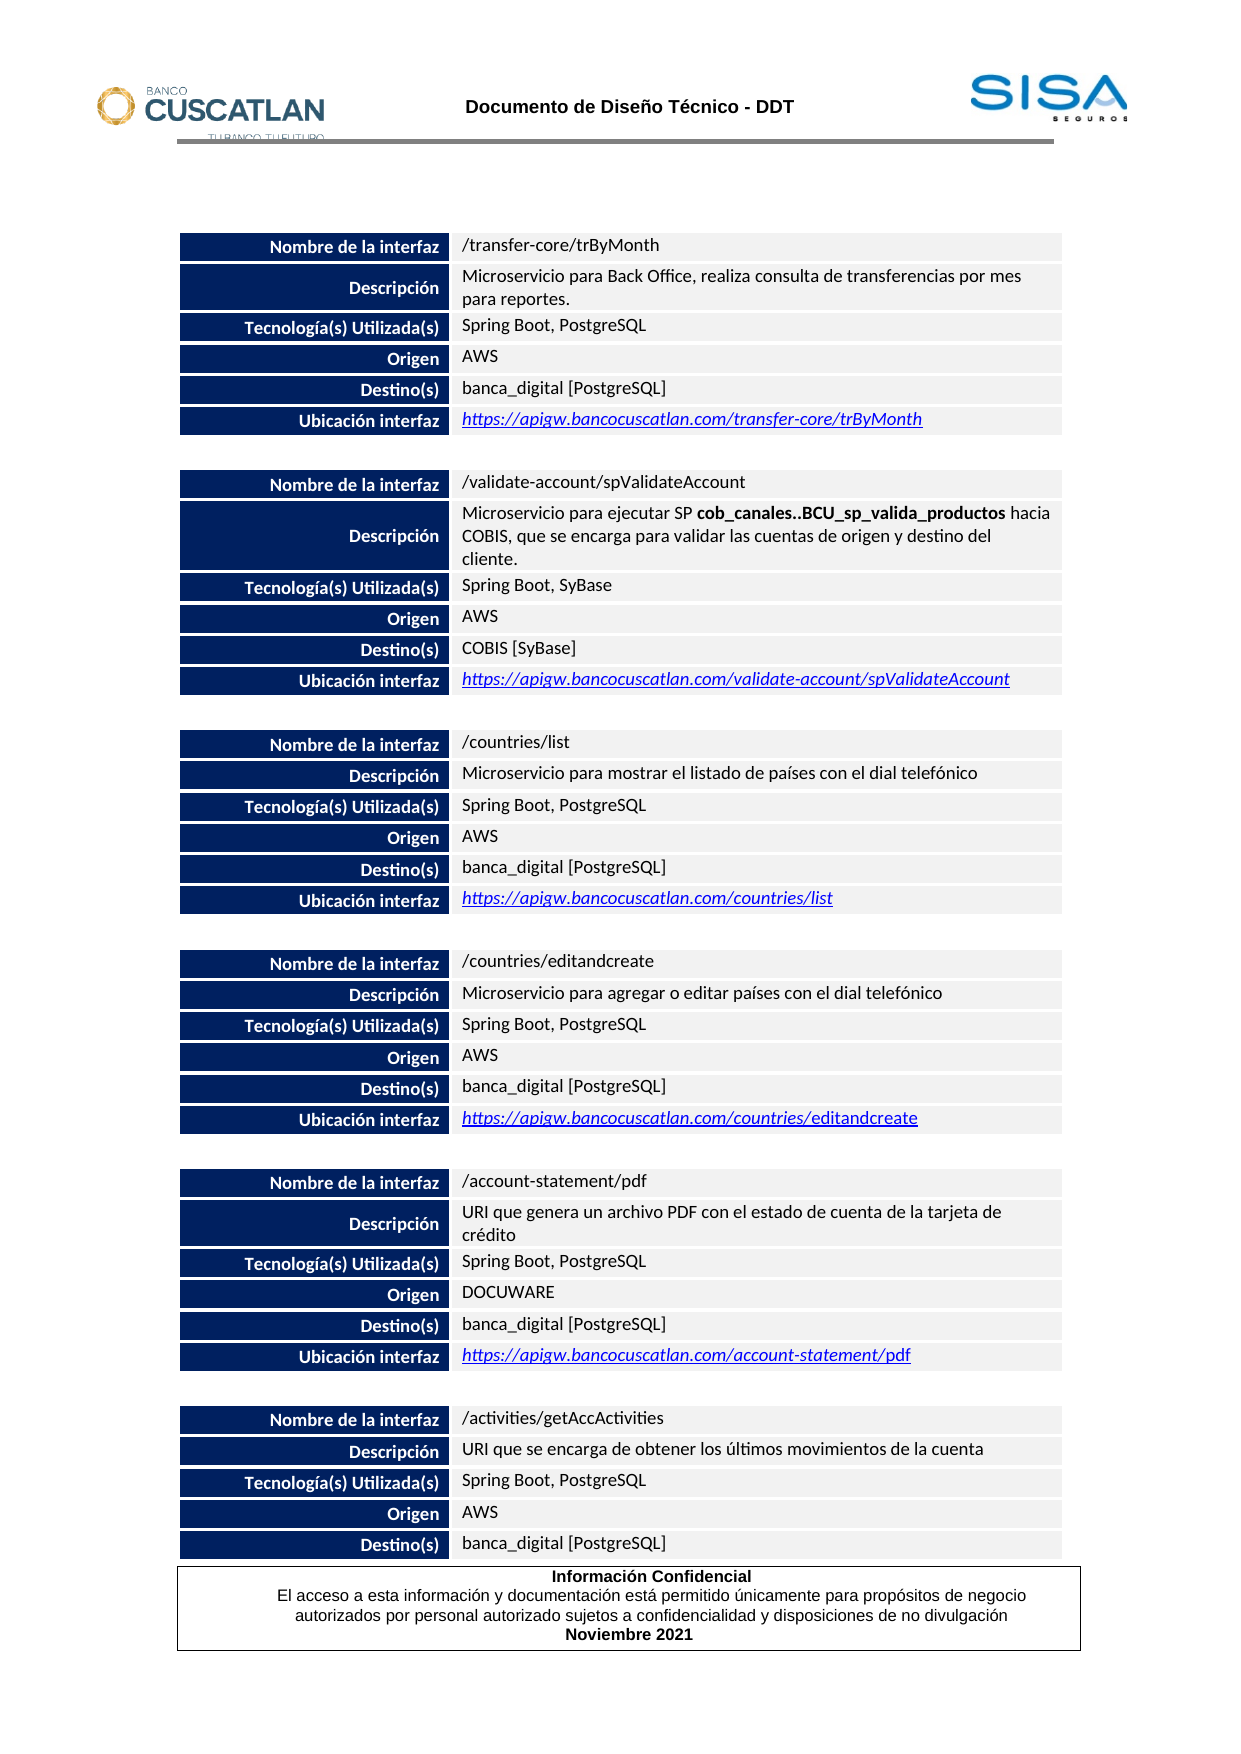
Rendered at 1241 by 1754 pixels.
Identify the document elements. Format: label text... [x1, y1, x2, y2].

table_cell URI que se encarga de obtener los últimos movimientos de la cuenta [452, 1437, 1062, 1465]
table_cell Tecnología(s) Utilizada(s) [180, 1012, 449, 1040]
table_cell Descripción [180, 1200, 449, 1246]
table_cell Microservicio para Back Office, realiza consulta de transferencias por mes para reportes. [452, 264, 1062, 310]
table_cell Ubicación interfaz [180, 667, 449, 695]
table_cell Origen [180, 1500, 449, 1528]
table_cell COBIS [SyBase] [452, 636, 1062, 664]
table_cell Spring Boot, PostgreSQL [452, 1469, 1062, 1497]
table_cell Microservicio para mostrar el listado de países con el dial telefónico [452, 761, 1062, 789]
table_header Nombre de la interfaz [180, 233, 449, 261]
table_cell Microservicio para ejecutar SP cob_canales..BCU_sp_valida_productos hacia COBIS, que se encarga para validar las cuentas de origen y destino del cliente. [452, 501, 1062, 570]
table_cell https://apigw.bancocuscatlan.com/transfer-core/trByMonth [452, 407, 1062, 435]
table_cell banca_digital [PostgreSQL] [452, 376, 1062, 404]
table_cell Destino(s) [180, 1075, 449, 1103]
table_cell Destino(s) [180, 855, 449, 883]
table_cell Spring Boot, PostgreSQL [452, 1249, 1062, 1277]
table_cell Tecnología(s) Utilizada(s) [180, 1249, 449, 1277]
table_cell Microservicio para agregar o editar países con el dial telefónico [452, 981, 1062, 1009]
table_cell AWS [452, 1043, 1062, 1071]
table_header Nombre de la interfaz [180, 1406, 449, 1434]
table_header /transfer-core/trByMonth [452, 233, 1062, 261]
table_cell Origen [180, 605, 449, 633]
table_cell Spring Boot, PostgreSQL [452, 793, 1062, 821]
table_cell Destino(s) [180, 376, 449, 404]
table_cell https://apigw.bancocuscatlan.com/countries/list [452, 886, 1062, 914]
table_cell Origen [180, 1043, 449, 1071]
table_cell https://apigw.bancocuscatlan.com/countries/editandcreate [452, 1106, 1062, 1134]
table_cell Spring Boot, PostgreSQL [452, 1012, 1062, 1040]
table_cell Destino(s) [180, 1531, 449, 1559]
table_cell Origen [180, 345, 449, 373]
picture [85, 73, 336, 150]
table_cell AWS [452, 824, 1062, 852]
table_header /countries/editandcreate [452, 950, 1062, 978]
table_cell URI que genera un archivo PDF con el estado de cuenta de la tarjeta de crédito [452, 1200, 1062, 1246]
table_cell Tecnología(s) Utilizada(s) [180, 793, 449, 821]
table_header /countries/list [452, 730, 1062, 758]
table_cell Tecnología(s) Utilizada(s) [180, 1469, 449, 1497]
table_cell Ubicación interfaz [180, 1343, 449, 1371]
table_cell https://apigw.bancocuscatlan.com/account-statement/pdf [452, 1343, 1062, 1371]
table_cell banca_digital [PostgreSQL] [452, 855, 1062, 883]
table_header Nombre de la interfaz [180, 1169, 449, 1197]
table_cell https://apigw.bancocuscatlan.com/validate-account/spValidateAccount [452, 667, 1062, 695]
table_cell Spring Boot, PostgreSQL [452, 313, 1062, 341]
table_cell Ubicación interfaz [180, 886, 449, 914]
table_cell Spring Boot, SyBase [452, 573, 1062, 601]
table_cell Destino(s) [180, 636, 449, 664]
picture [970, 73, 1128, 122]
table_header /account-statement/pdf [452, 1169, 1062, 1197]
table_cell banca_digital [PostgreSQL] [452, 1312, 1062, 1340]
table_cell Destino(s) [180, 1312, 449, 1340]
table_cell Origen [180, 824, 449, 852]
table_header Nombre de la interfaz [180, 730, 449, 758]
table_cell Ubicación interfaz [180, 1106, 449, 1134]
table_cell banca_digital [PostgreSQL] [452, 1075, 1062, 1103]
table_cell banca_digital [PostgreSQL] [452, 1531, 1062, 1559]
table_cell Descripción [180, 1437, 449, 1465]
table_cell Tecnología(s) Utilizada(s) [180, 573, 449, 601]
table_cell Origen [180, 1280, 449, 1308]
table_cell Descripción [180, 264, 449, 310]
table_cell Descripción [180, 501, 449, 570]
table_header Nombre de la interfaz [180, 470, 449, 498]
table_cell Descripción [180, 981, 449, 1009]
table_cell AWS [452, 1500, 1062, 1528]
table_cell Ubicación interfaz [180, 407, 449, 435]
table_header Nombre de la interfaz [180, 950, 449, 978]
table_cell Descripción [180, 761, 449, 789]
table_cell DOCUWARE [452, 1280, 1062, 1308]
table_header /activities/getAccActivities [452, 1406, 1062, 1434]
table_cell AWS [452, 605, 1062, 633]
table_cell AWS [452, 345, 1062, 373]
table_header /validate-account/spValidateAccount [452, 470, 1062, 498]
table_cell Tecnología(s) Utilizada(s) [180, 313, 449, 341]
